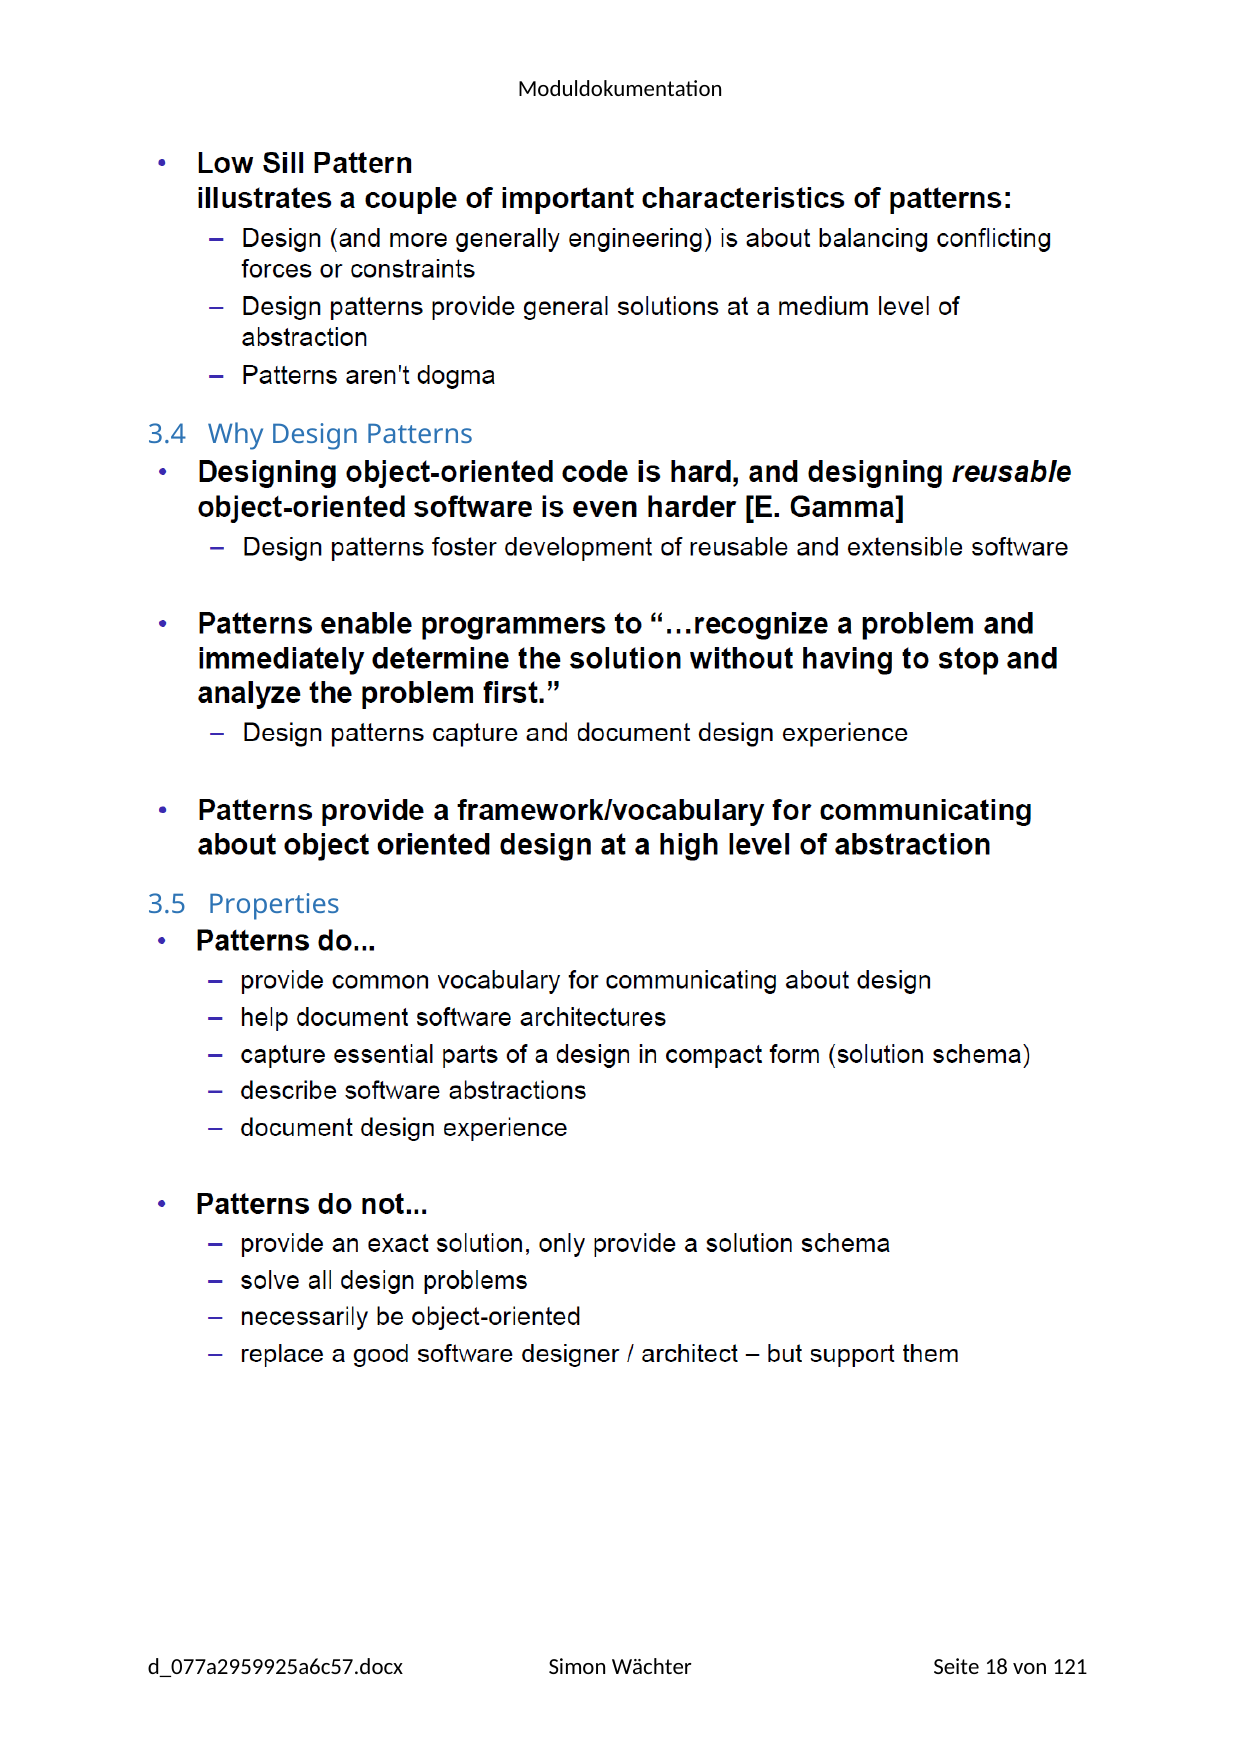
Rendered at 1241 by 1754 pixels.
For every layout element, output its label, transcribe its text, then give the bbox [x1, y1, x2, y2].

picture [147, 924, 1093, 1371]
picture [147, 454, 1093, 866]
subtitle Properties [148, 884, 1093, 921]
subtitle Why Design Patterns [148, 415, 1093, 452]
picture [147, 147, 1093, 396]
